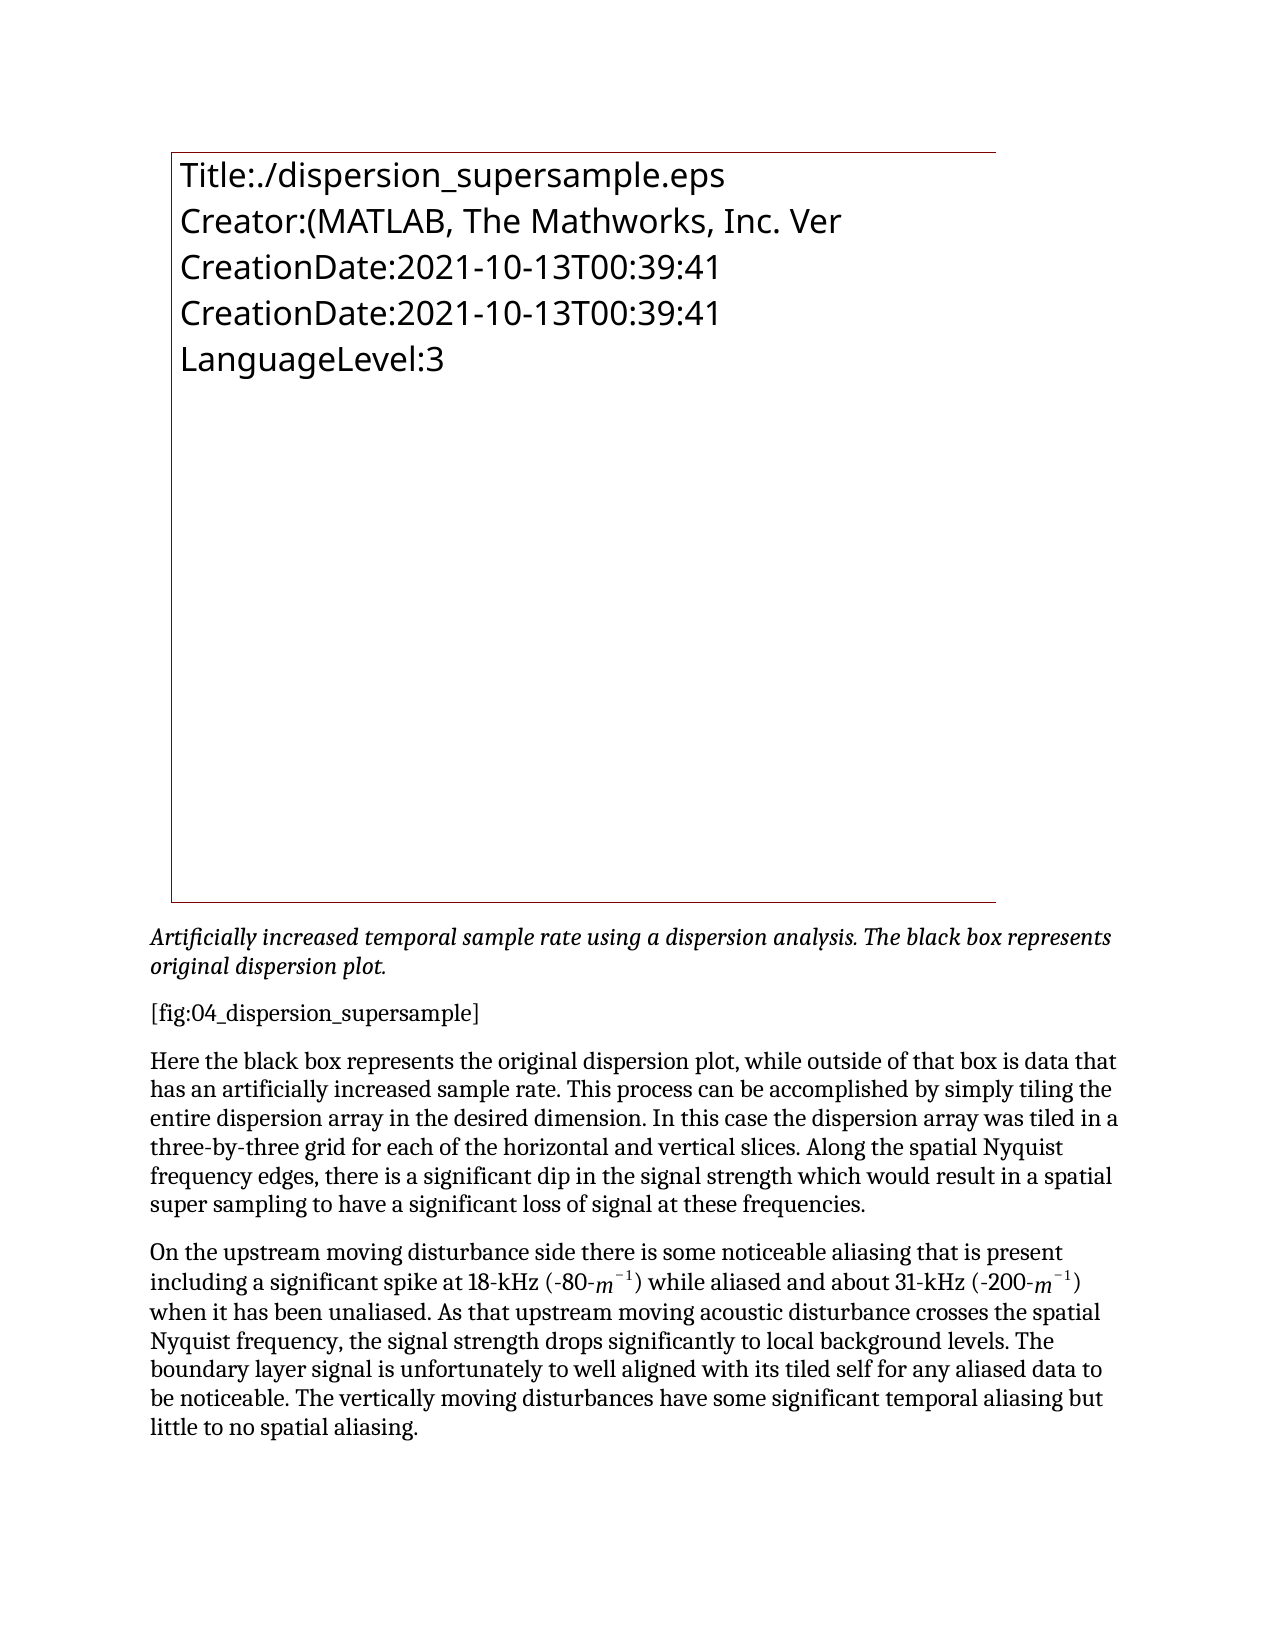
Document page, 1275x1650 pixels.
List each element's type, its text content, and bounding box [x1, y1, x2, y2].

text Artificially increased temporal sample rate using a dispersion analysis. The black box represents original dispersion plot. [150, 923, 1125, 980]
text On the upstream moving disturbance side there is some noticeable aliasing that is present including a significant spike at 18-kHz (-80-) while aliased and about 31-kHz (-200-) when it has been unaliased. As that upstream moving acoustic disturbance crosses the spatial Nyquist frequency, the signal strength drops significantly to local background levels. The boundary layer signal is unfortunately to well aligned with its tiled self for any aliased data to be noticeable. The vertically moving disturbances have some significant temporal aliasing but little to no spatial aliasing. [150, 1238, 1125, 1442]
text [fig:04_dispersion_supersample] [150, 999, 1125, 1028]
text Here the black box represents the original dispersion plot, while outside of that box is data that has an artificially increased sample rate. This process can be accomplished by simply tiling the entire dispersion array in the desired dimension. In this case the dispersion array was tiled in a three-by-three grid for each of the horizontal and vertical slices. Along the spatial Nyquist frequency edges, there is a significant dip in the signal strength which would result in a spatial super sampling to have a significant loss of signal at these frequencies. [150, 1047, 1125, 1219]
